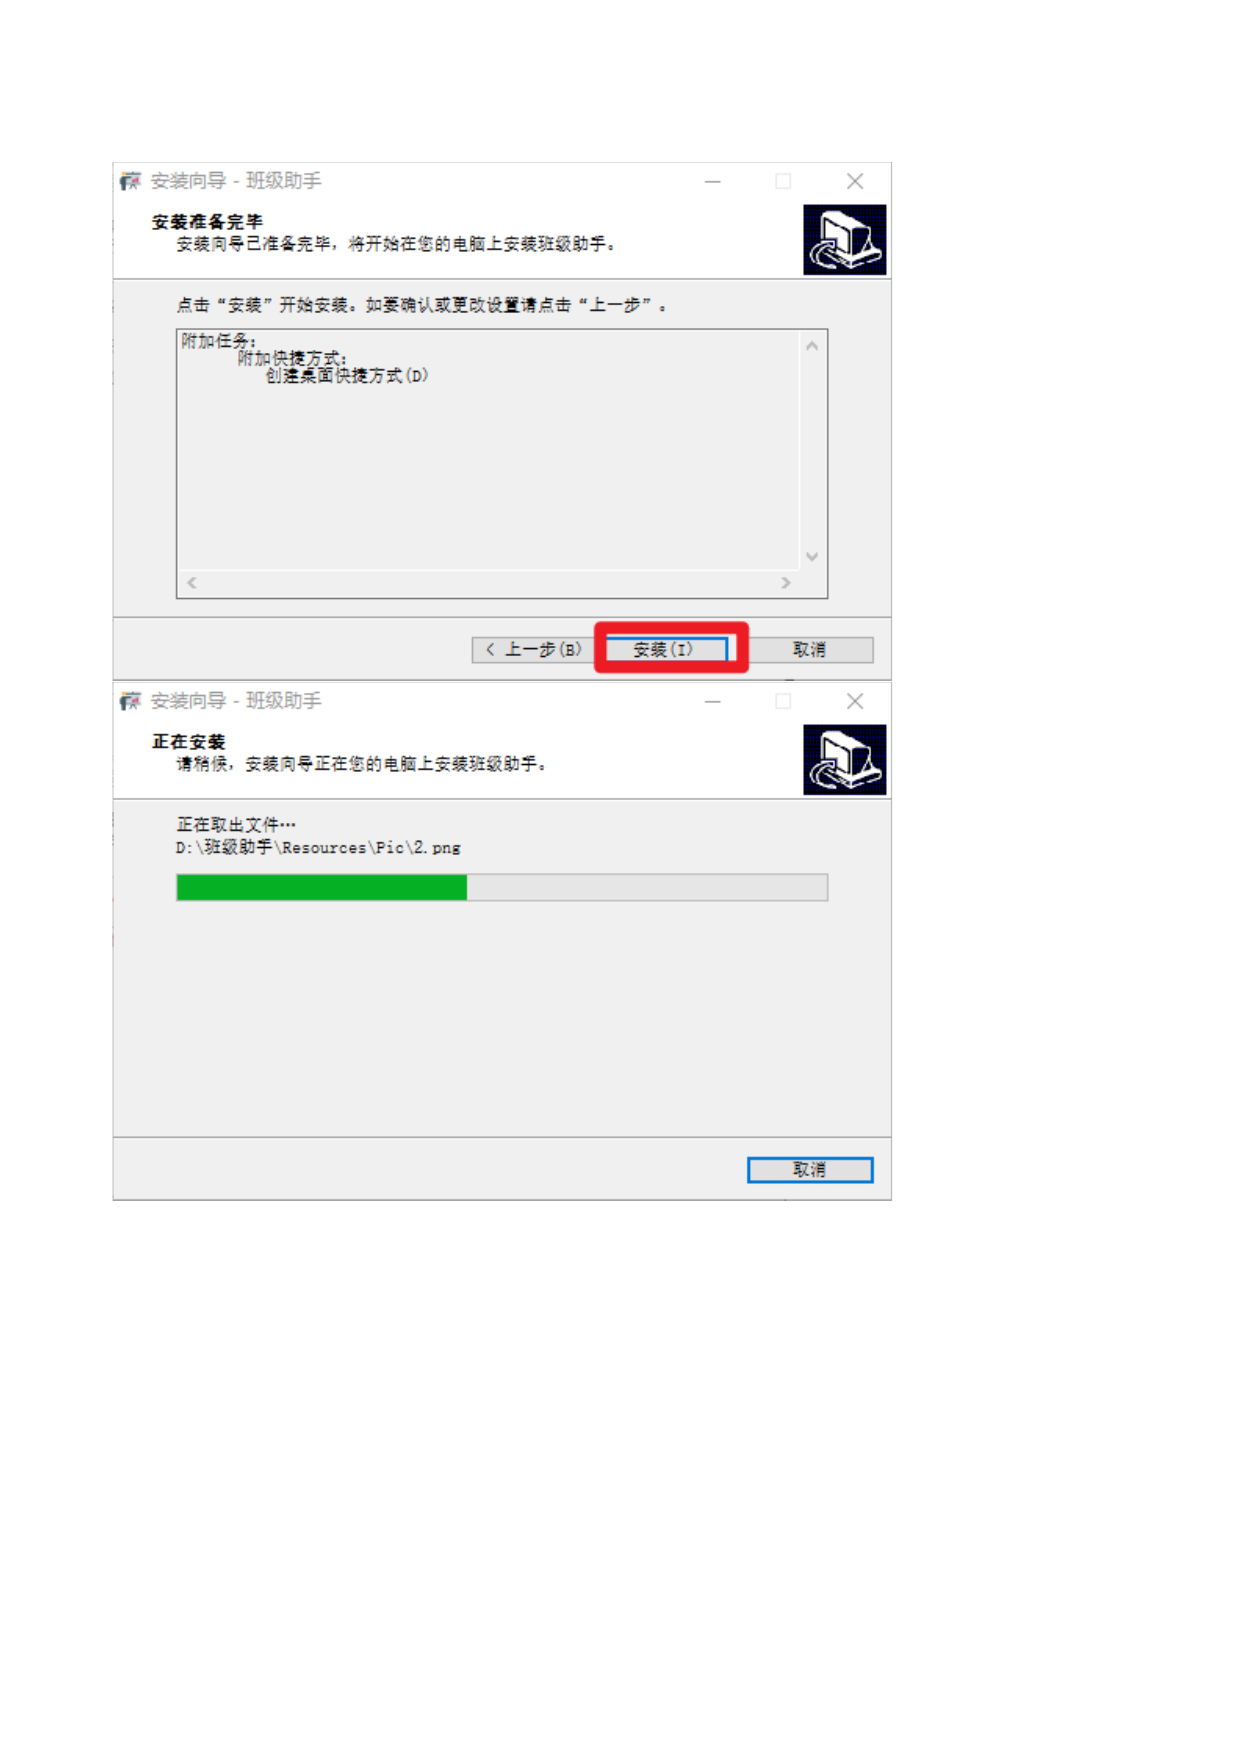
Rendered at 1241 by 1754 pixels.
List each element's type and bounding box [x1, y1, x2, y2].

picture [112, 682, 893, 1201]
picture [112, 162, 893, 681]
